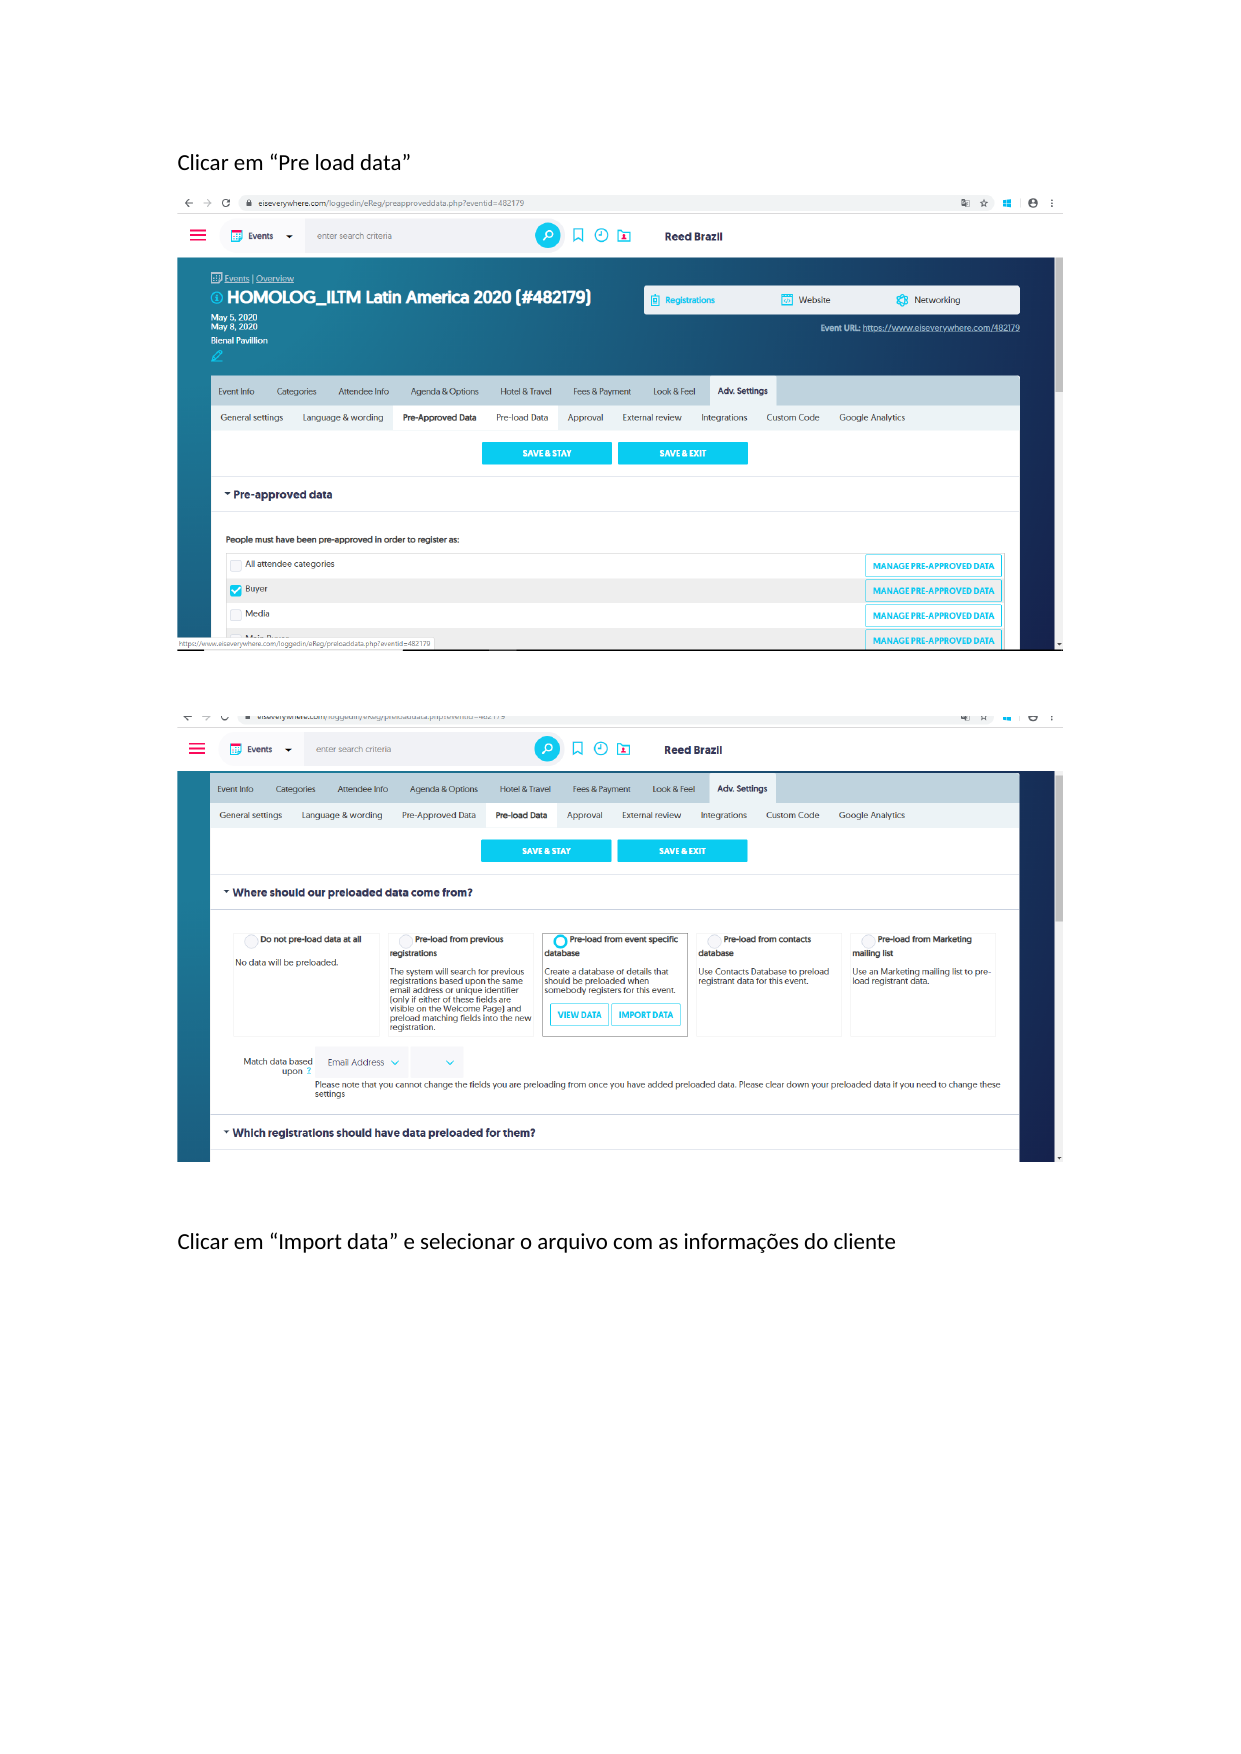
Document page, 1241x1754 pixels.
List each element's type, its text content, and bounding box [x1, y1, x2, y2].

picture [177, 194, 1063, 651]
text Clicar em “Pre load data” [177, 148, 1063, 176]
picture [177, 716, 1063, 1162]
text Clicar em “Import data” e selecionar o arquivo com as informações do cliente [177, 1227, 1063, 1255]
